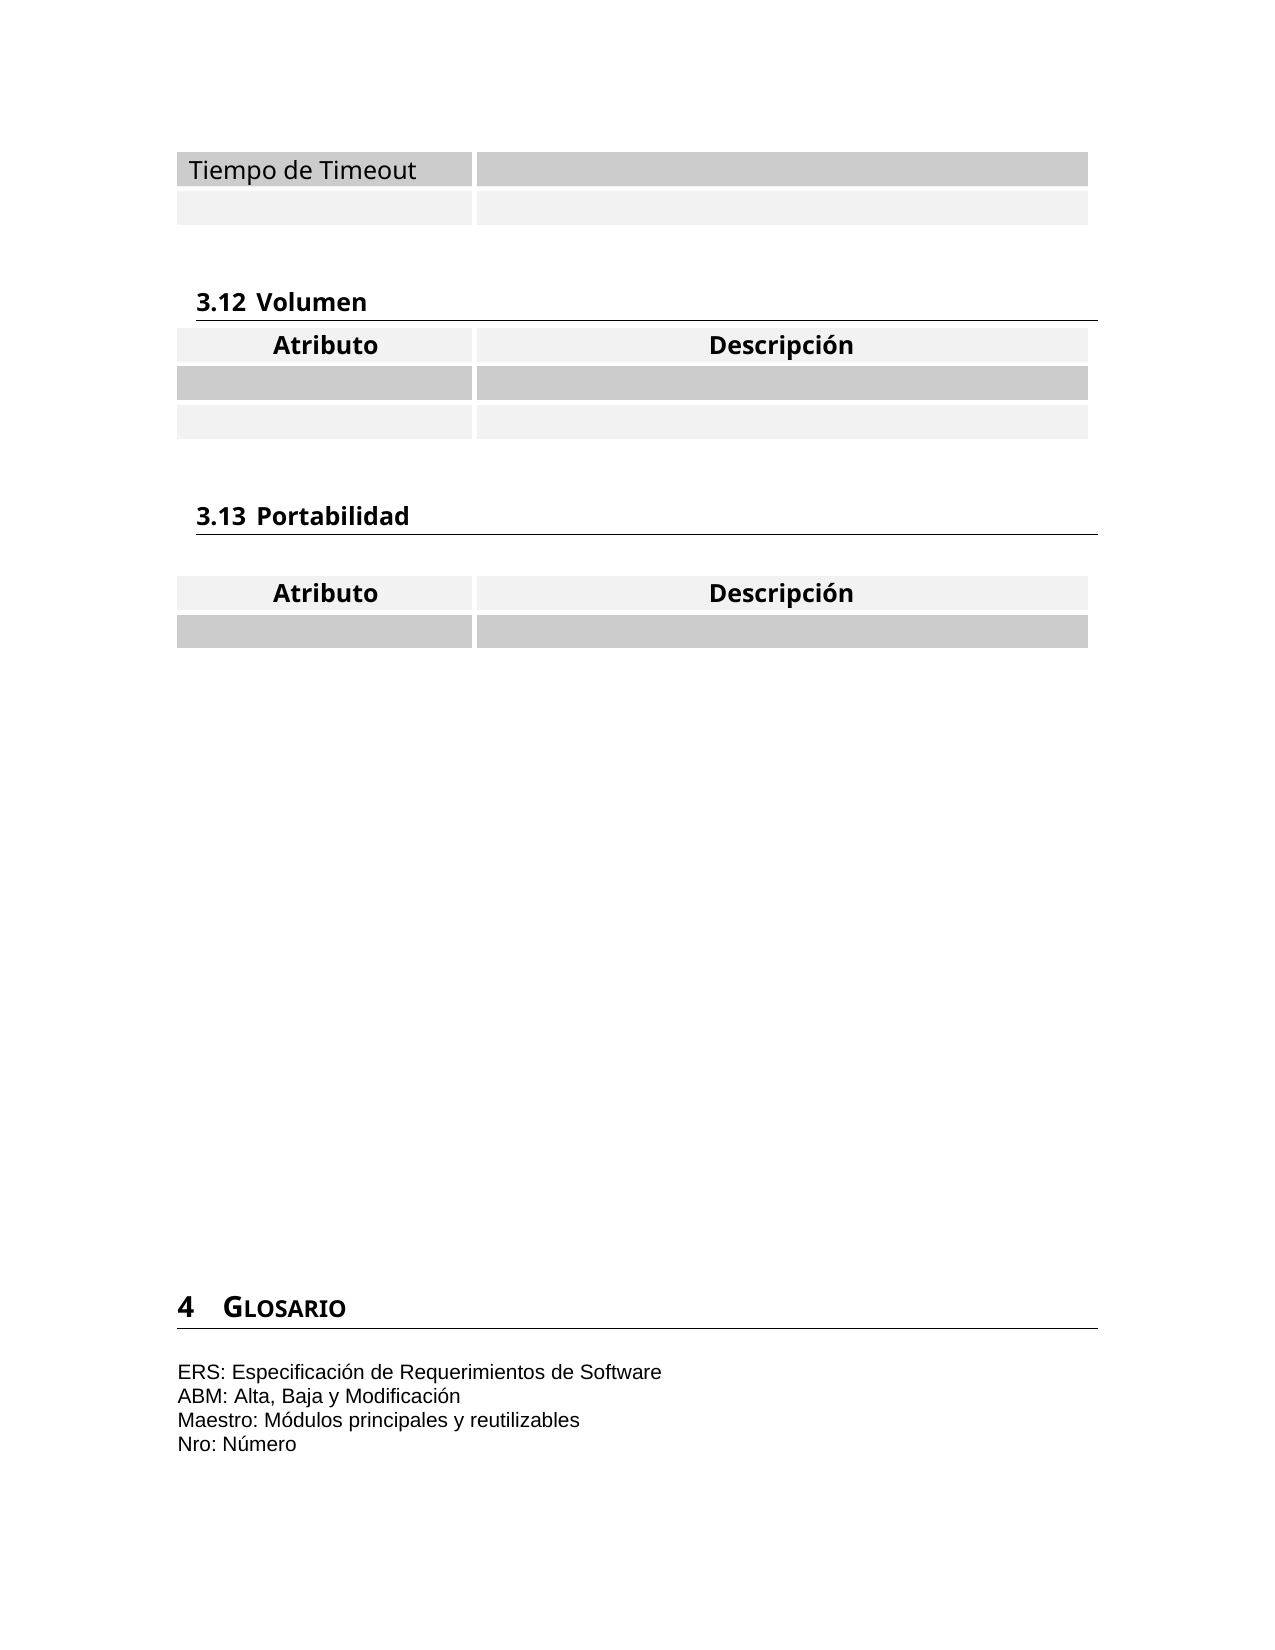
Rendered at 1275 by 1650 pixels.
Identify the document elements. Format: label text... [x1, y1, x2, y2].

table_cell [177, 366, 472, 400]
table_cell [177, 191, 472, 225]
text ERS: Especificación de Requerimientos de Software [177, 1360, 1098, 1384]
table_header Atributo [177, 328, 472, 362]
table_cell Tiempo de Timeout [177, 152, 472, 186]
text Maestro: Módulos principales y reutilizables [177, 1408, 1098, 1432]
text Nro: Número [177, 1432, 1098, 1456]
table_cell [477, 405, 1088, 439]
table_cell [477, 191, 1088, 225]
table_cell [177, 405, 472, 439]
table_cell [477, 615, 1088, 648]
table_cell [177, 615, 472, 648]
text ABM: Alta, Baja y Modificación [177, 1384, 1098, 1408]
subtitle Volumen [196, 284, 1098, 320]
table_header Atributo [177, 576, 472, 610]
subtitle Glosario [177, 1287, 1098, 1328]
table_cell [477, 152, 1088, 186]
table_header Descripción [477, 328, 1088, 362]
table_header Descripción [477, 576, 1088, 610]
subtitle Portabilidad [196, 498, 1098, 534]
table_cell [477, 366, 1088, 400]
